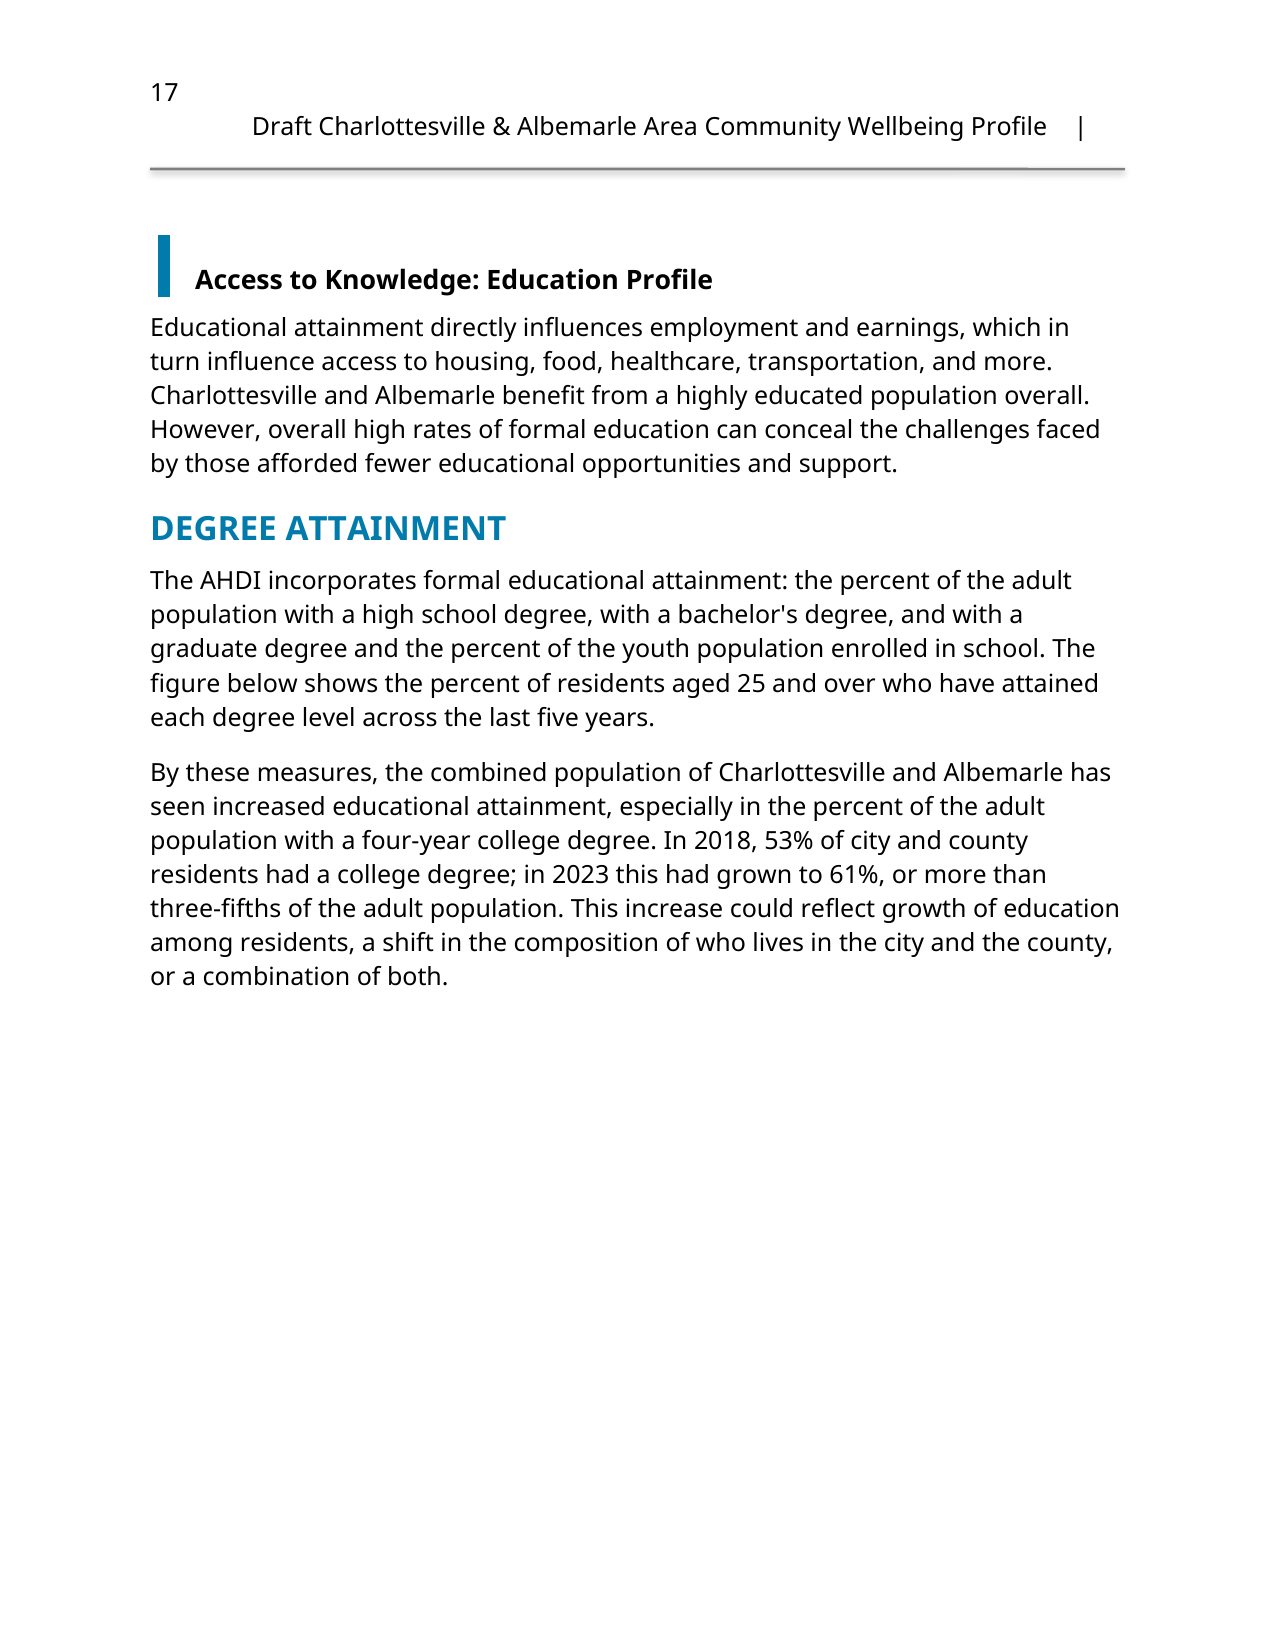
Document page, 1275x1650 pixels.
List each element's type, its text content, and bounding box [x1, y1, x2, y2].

subtitle Access to Knowledge: Education Profile [170, 235, 1125, 297]
subtitle Degree Attainment [150, 505, 1125, 551]
text The AHDI incorporates formal educational attainment: the percent of the adult population with a high school degree, with a bachelor's degree, and with a graduate degree and the percent of the youth population enrolled in school. The figure below shows the percent of residents aged 25 and over who have attained each degree level across the last five years. [150, 563, 1125, 733]
text By these measures, the combined population of Charlottesville and Albemarle has seen increased educational attainment, especially in the percent of the adult population with a four-year college degree. In 2018, 53% of city and county residents had a college degree; in 2023 this had grown to 61%, or more than three-fifths of the adult population. This increase could reflect growth of education among residents, a shift in the composition of who lives in the city and the county, or a combination of both. [150, 754, 1125, 993]
text Educational attainment directly influences employment and earnings, which in turn influence access to housing, food, healthcare, transportation, and more. Charlottesville and Albemarle benefit from a highly educated population overall. However, overall high rates of formal education can conceal the challenges faced by those afforded fewer educational opportunities and support. [150, 310, 1125, 480]
